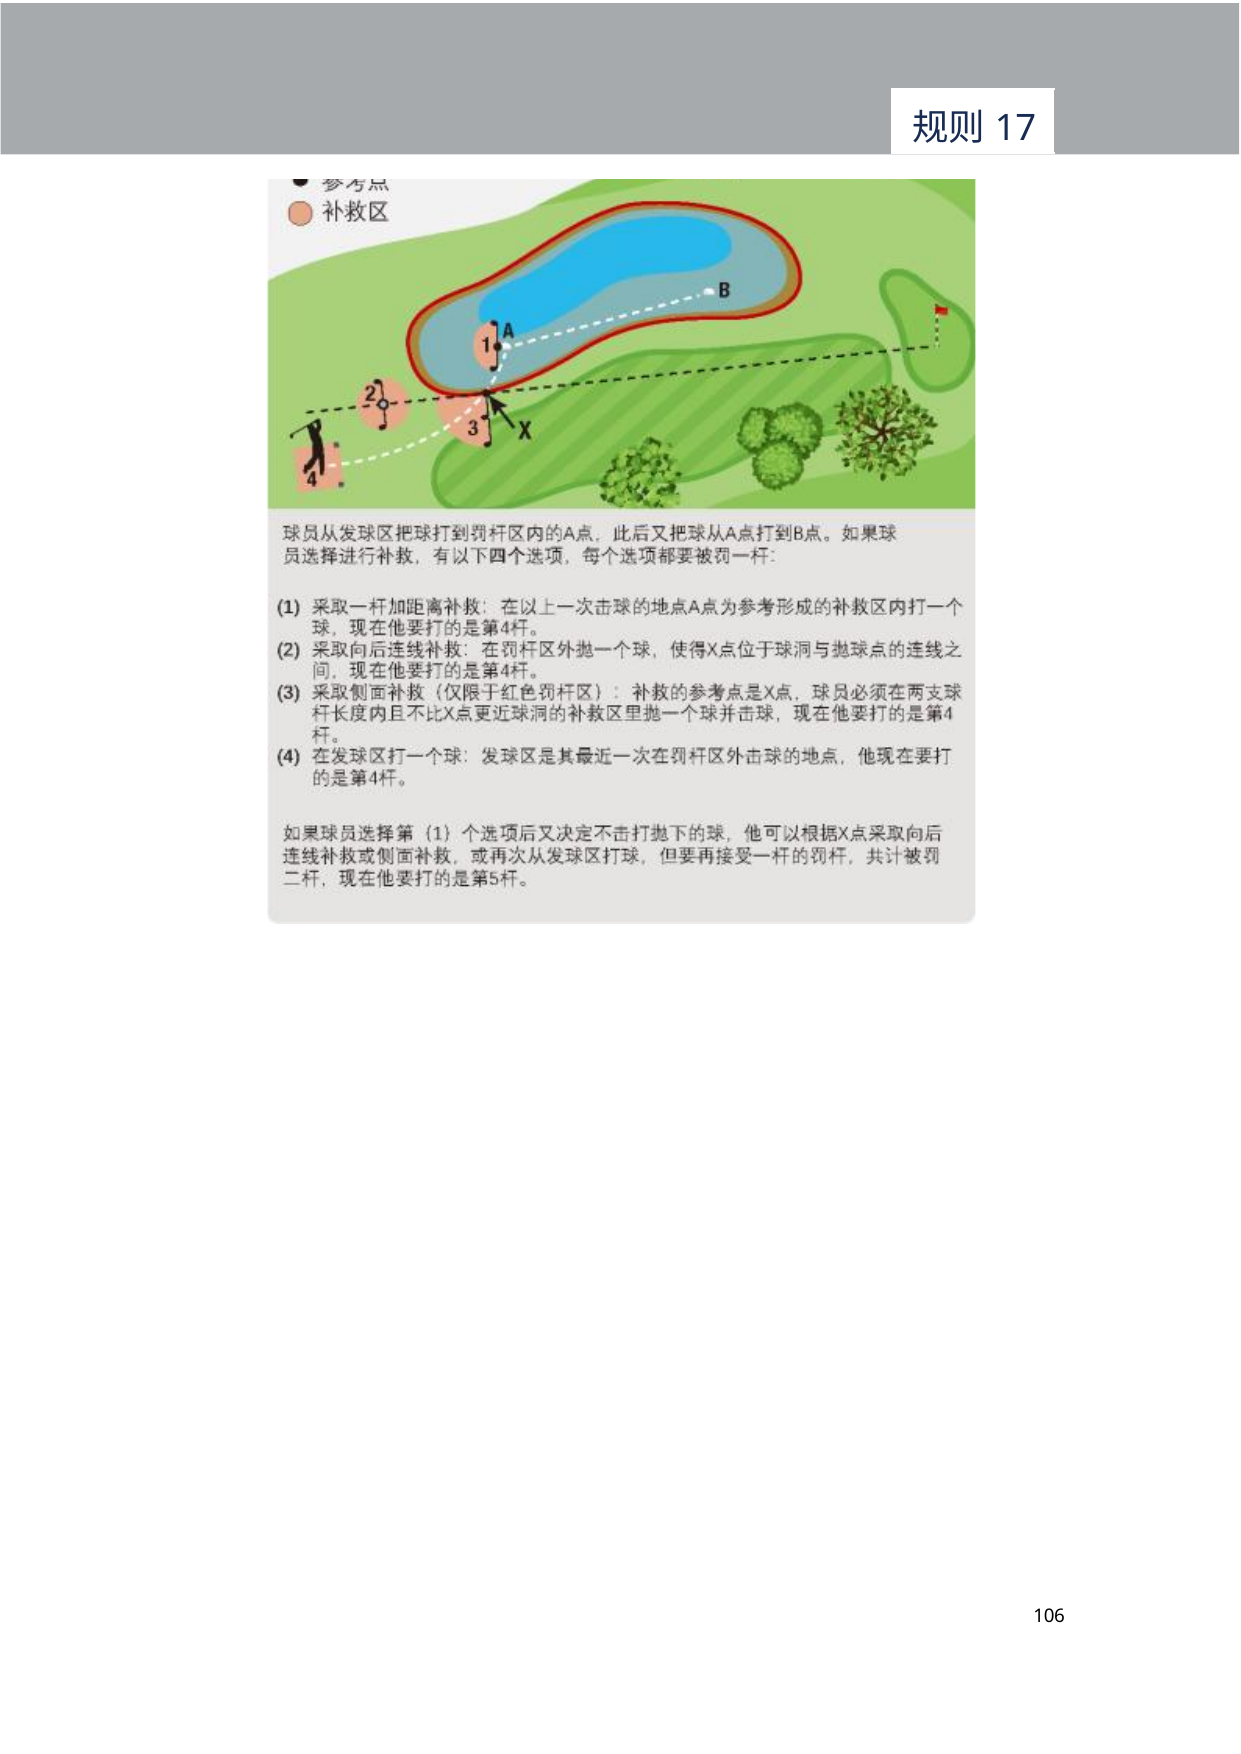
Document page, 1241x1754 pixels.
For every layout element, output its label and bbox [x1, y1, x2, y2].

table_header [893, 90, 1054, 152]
picture [267, 179, 976, 924]
